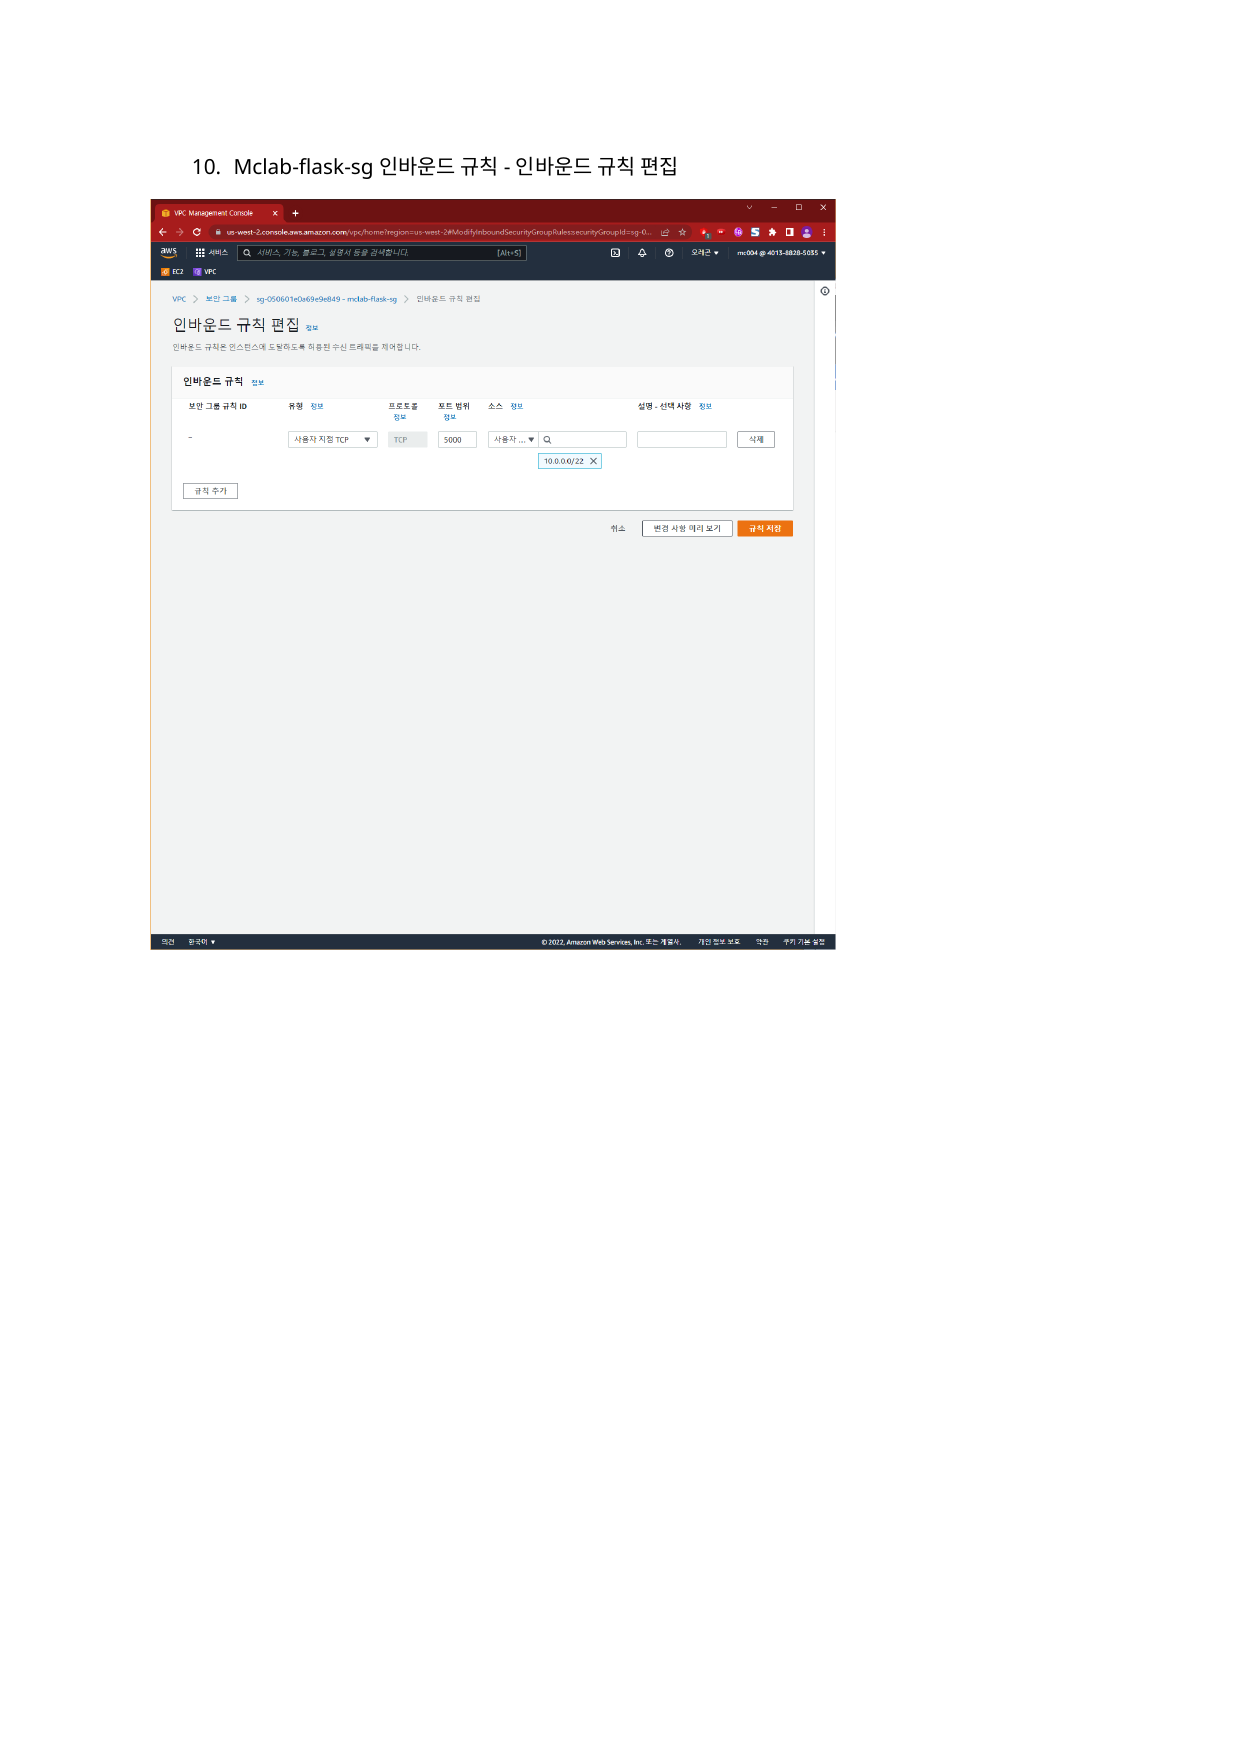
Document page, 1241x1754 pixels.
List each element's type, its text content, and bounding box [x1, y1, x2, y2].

picture [150, 199, 836, 950]
subtitle Mclab-flask-sg 인바운드 규칙 - 인바운드 규칙 편집 [192, 150, 1090, 180]
